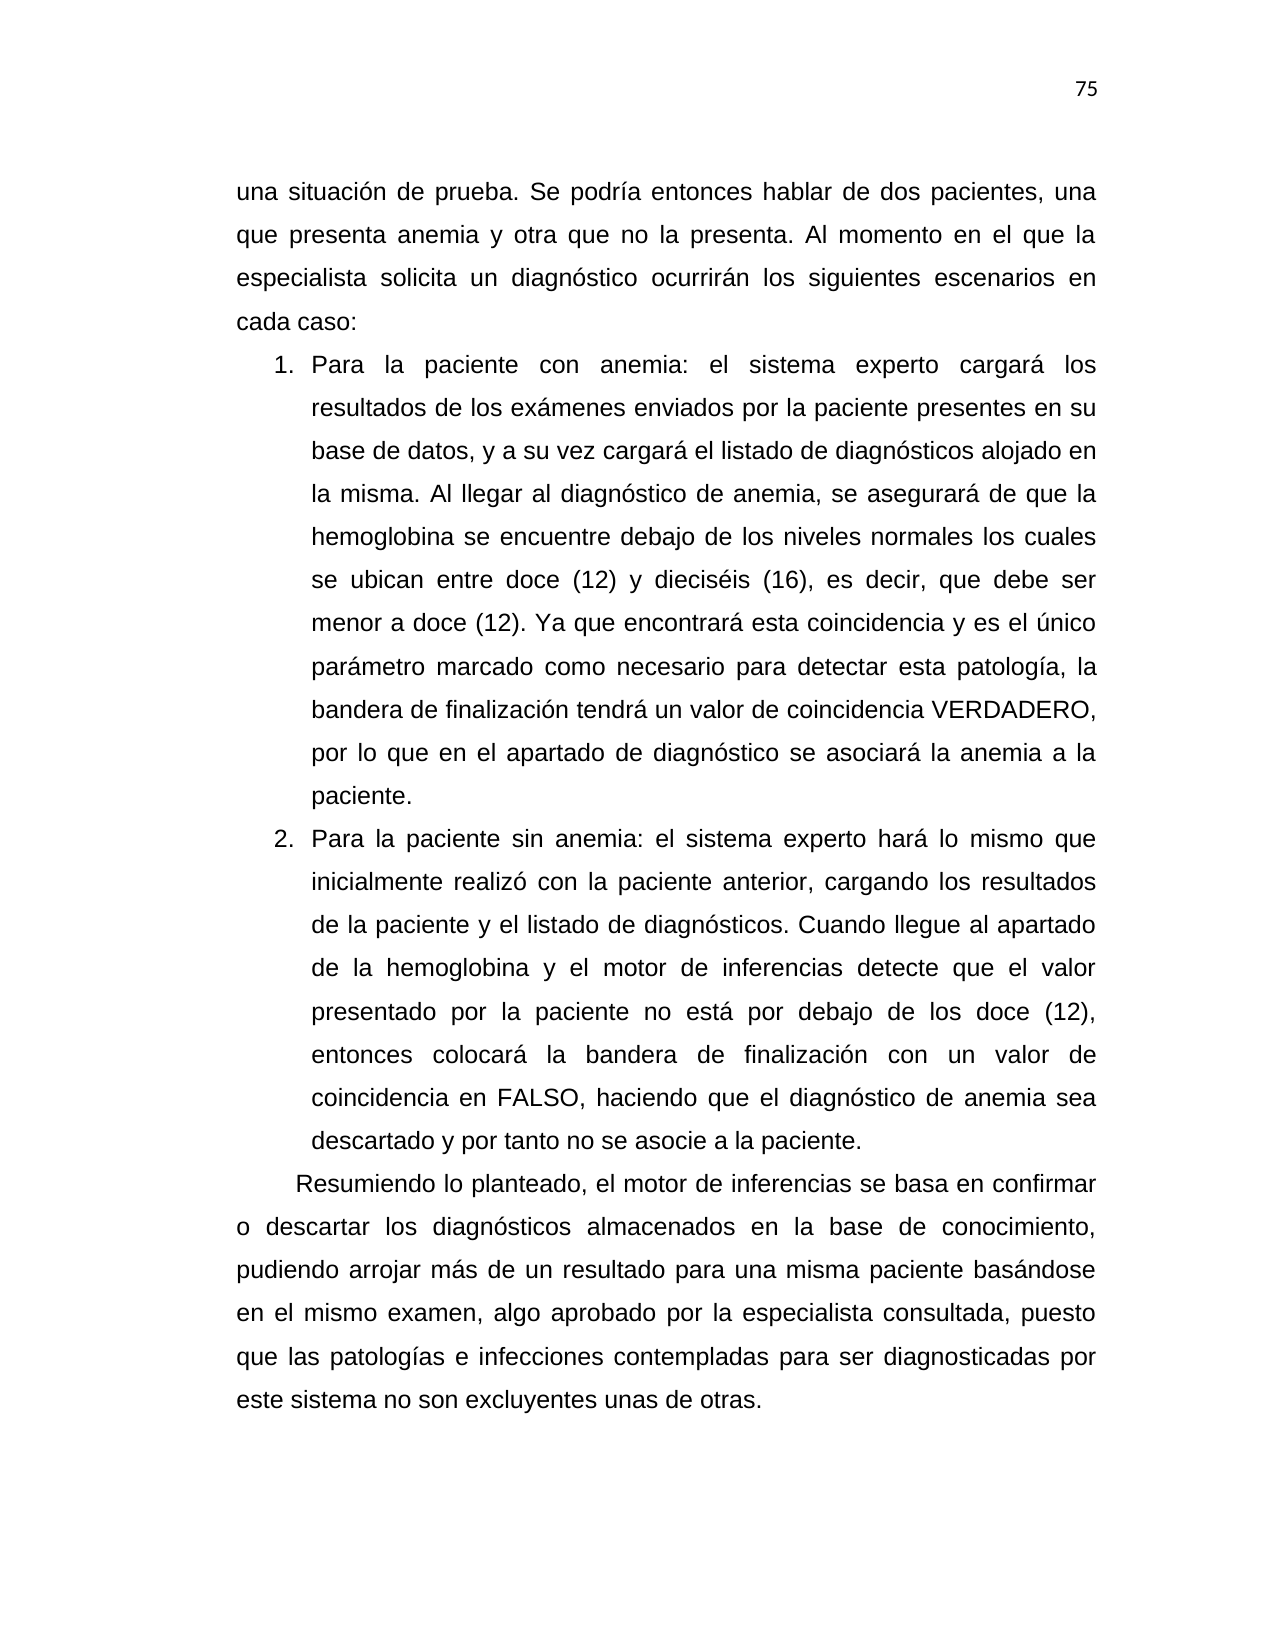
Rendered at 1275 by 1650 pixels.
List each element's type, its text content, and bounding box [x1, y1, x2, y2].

list Para la paciente con anemia: el sistema experto cargará los resultados de los exámenes enviados por la paciente presentes en su base de datos, y a su vez cargará el listado de diagnósticos alojado en la misma. Al llegar al diagnóstico de anemia, se asegurará de que la hemoglobina se encuentre debajo de los niveles normales los cuales se ubican entre doce (12) y dieciséis (16), es decir, que debe ser menor a doce (12). Ya que encontrará esta coincidencia y es el único parámetro marcado como necesario para detectar esta patología, la bandera de finalización tendrá un valor de coincidencia VERDADERO, por lo que en el apartado de diagnóstico se asociará la anemia a la paciente. [274, 350, 1098, 810]
list Para la paciente sin anemia: el sistema experto hará lo mismo que inicialmente realizó con la paciente anterior, cargando los resultados de la paciente y el listado de diagnósticos. Cuando llegue al apartado de la hemoglobina y el motor de inferencias detecte que el valor presentado por la paciente no está por debajo de los doce (12), entonces colocará la bandera de finalización con un valor de coincidencia en FALSO, haciendo que el diagnóstico de anemia sea descartado y por tanto no se asocie a la paciente. [274, 824, 1098, 1155]
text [236, 177, 1098, 335]
text Resumiendo lo planteado, el motor de inferencias se basa en confirmar o descartar los diagnósticos almacenados en la base de conocimiento, pudiendo arrojar más de un resultado para una misma paciente basándose en el mismo examen, algo aprobado por la especialista consultada, puesto que las patologías e infecciones contempladas para ser diagnosticadas por este sistema no son excluyentes unas de otras. [236, 1169, 1098, 1413]
